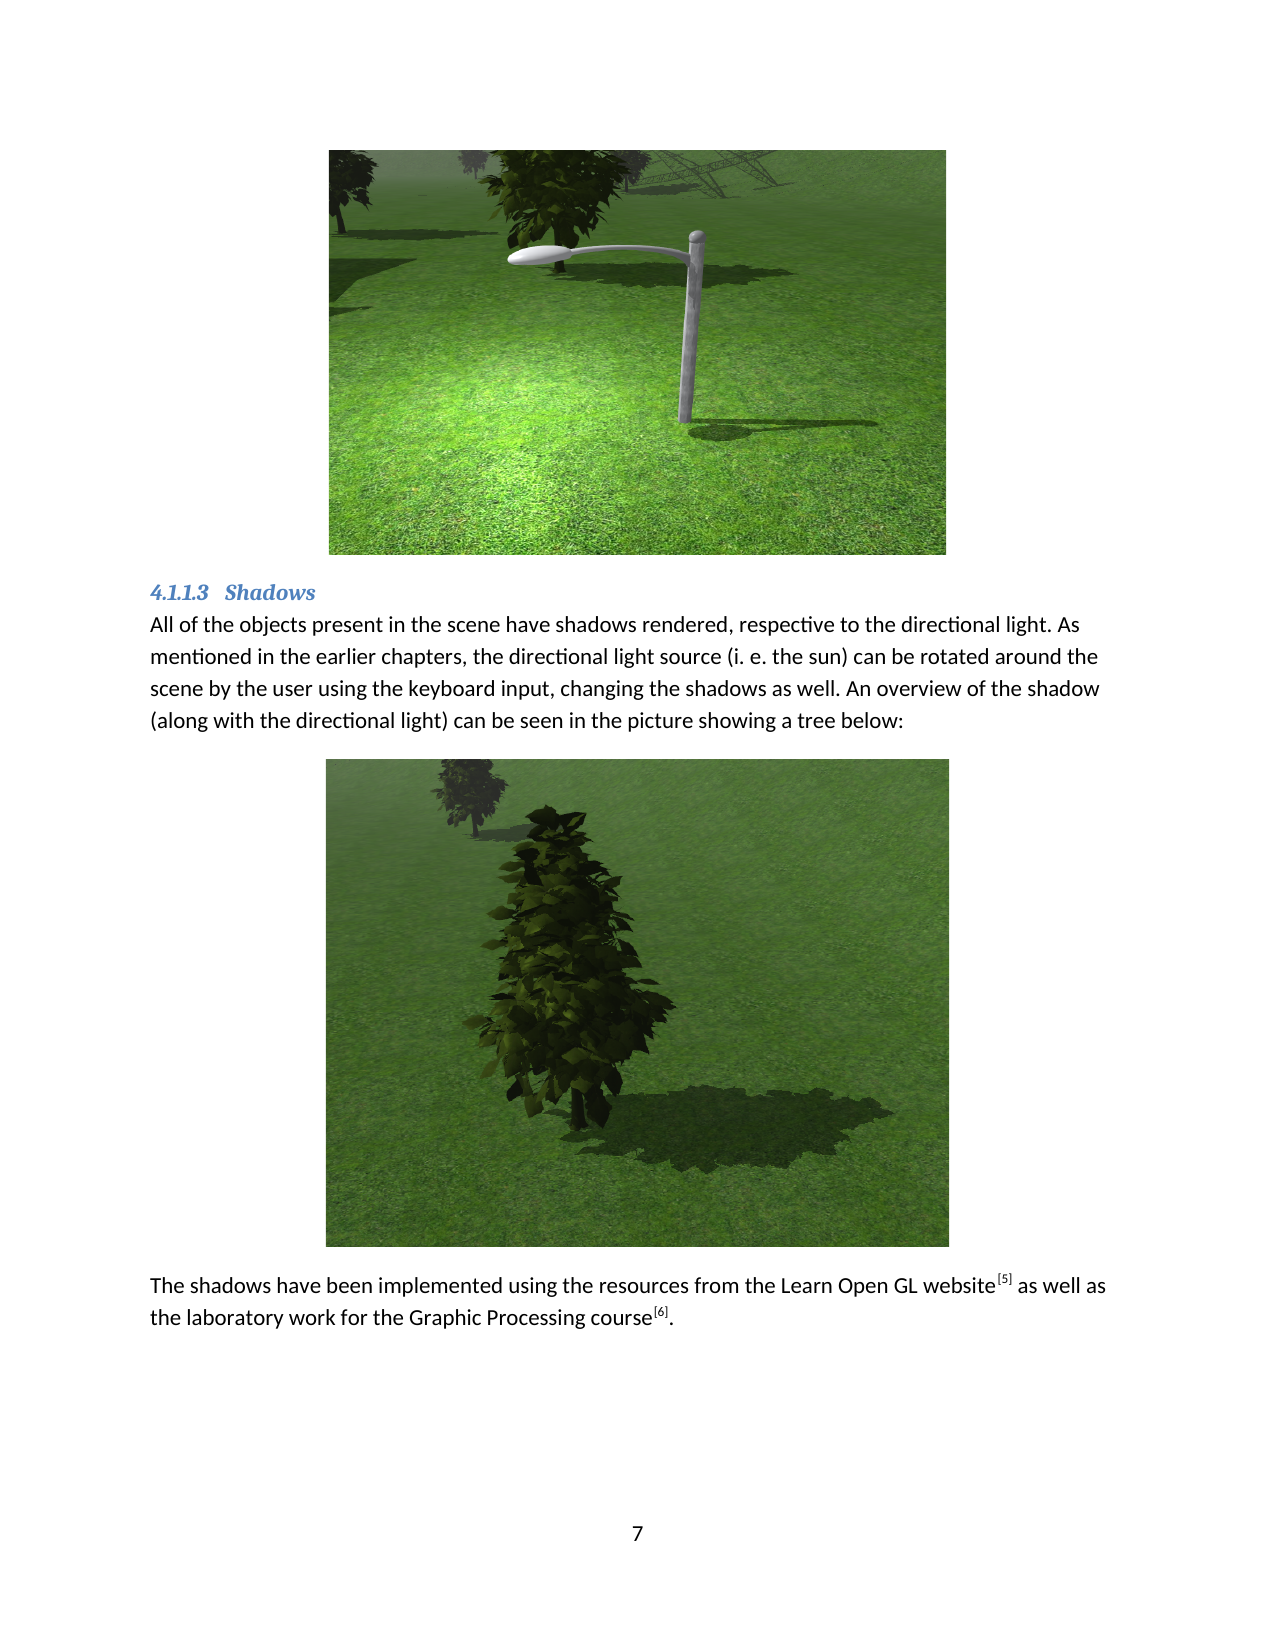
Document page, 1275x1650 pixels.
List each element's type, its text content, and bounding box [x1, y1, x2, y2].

picture [328, 150, 947, 555]
text All of the objects present in the scene have shadows rendered, respective to the directional light. As mentioned in the earlier chapters, the directional light source (i. e. the sun) can be rotated around the scene by the user using the keyboard input, changing the shadows as well. An overview of the shadow (along with the directional light) can be seen in the picture showing a tree below: [150, 610, 1125, 734]
picture [325, 759, 950, 1247]
text The shadows have been implemented using the resources from the Learn Open GL website[5] as well as the laboratory work for the Graphic Processing course[6]. [150, 1271, 1125, 1331]
subtitle Shadows [150, 580, 1125, 606]
